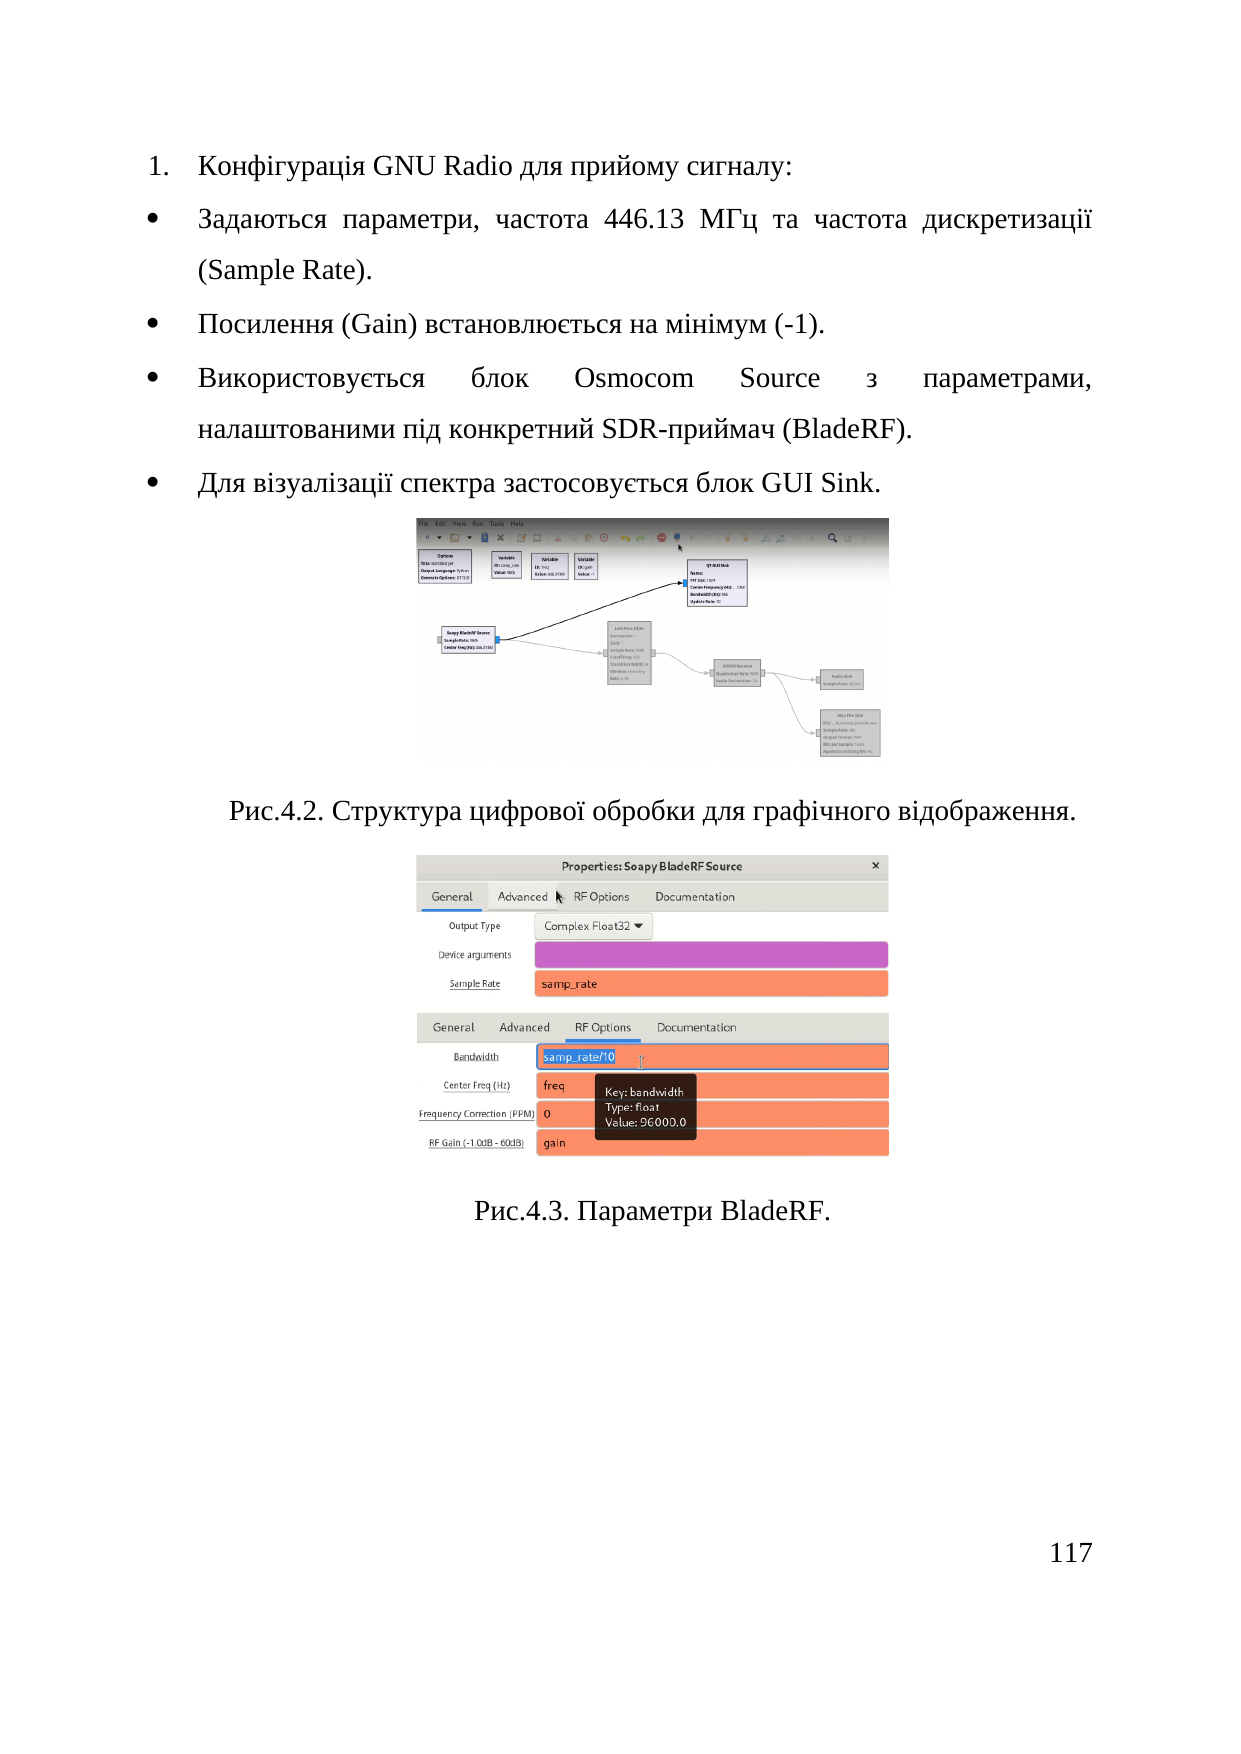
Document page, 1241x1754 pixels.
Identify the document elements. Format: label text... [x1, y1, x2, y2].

text Рис.4.3. Параметри BladeRF. [148, 1193, 1093, 1227]
list Використовується блок Osmocom Source з параметрами, налаштованими під конкретний SDR-приймач (BladeRF). [148, 360, 1093, 444]
picture [416, 855, 889, 1165]
list Посилення (Gain) встановлюється на мінімум (-1). [148, 306, 1093, 340]
picture [416, 518, 889, 764]
list Задаються параметри, частота 446.13 МГц та частота дискретизації (Sample Rate). [148, 202, 1093, 286]
list Конфігурація GNU Radio для прийому сигналу: [148, 148, 1093, 181]
text Рис.4.2. Структура цифрової обробки для графічного відображення. [148, 793, 1093, 826]
list Для візуалізації спектра застосовується блок GUI Sink. [148, 465, 1093, 498]
